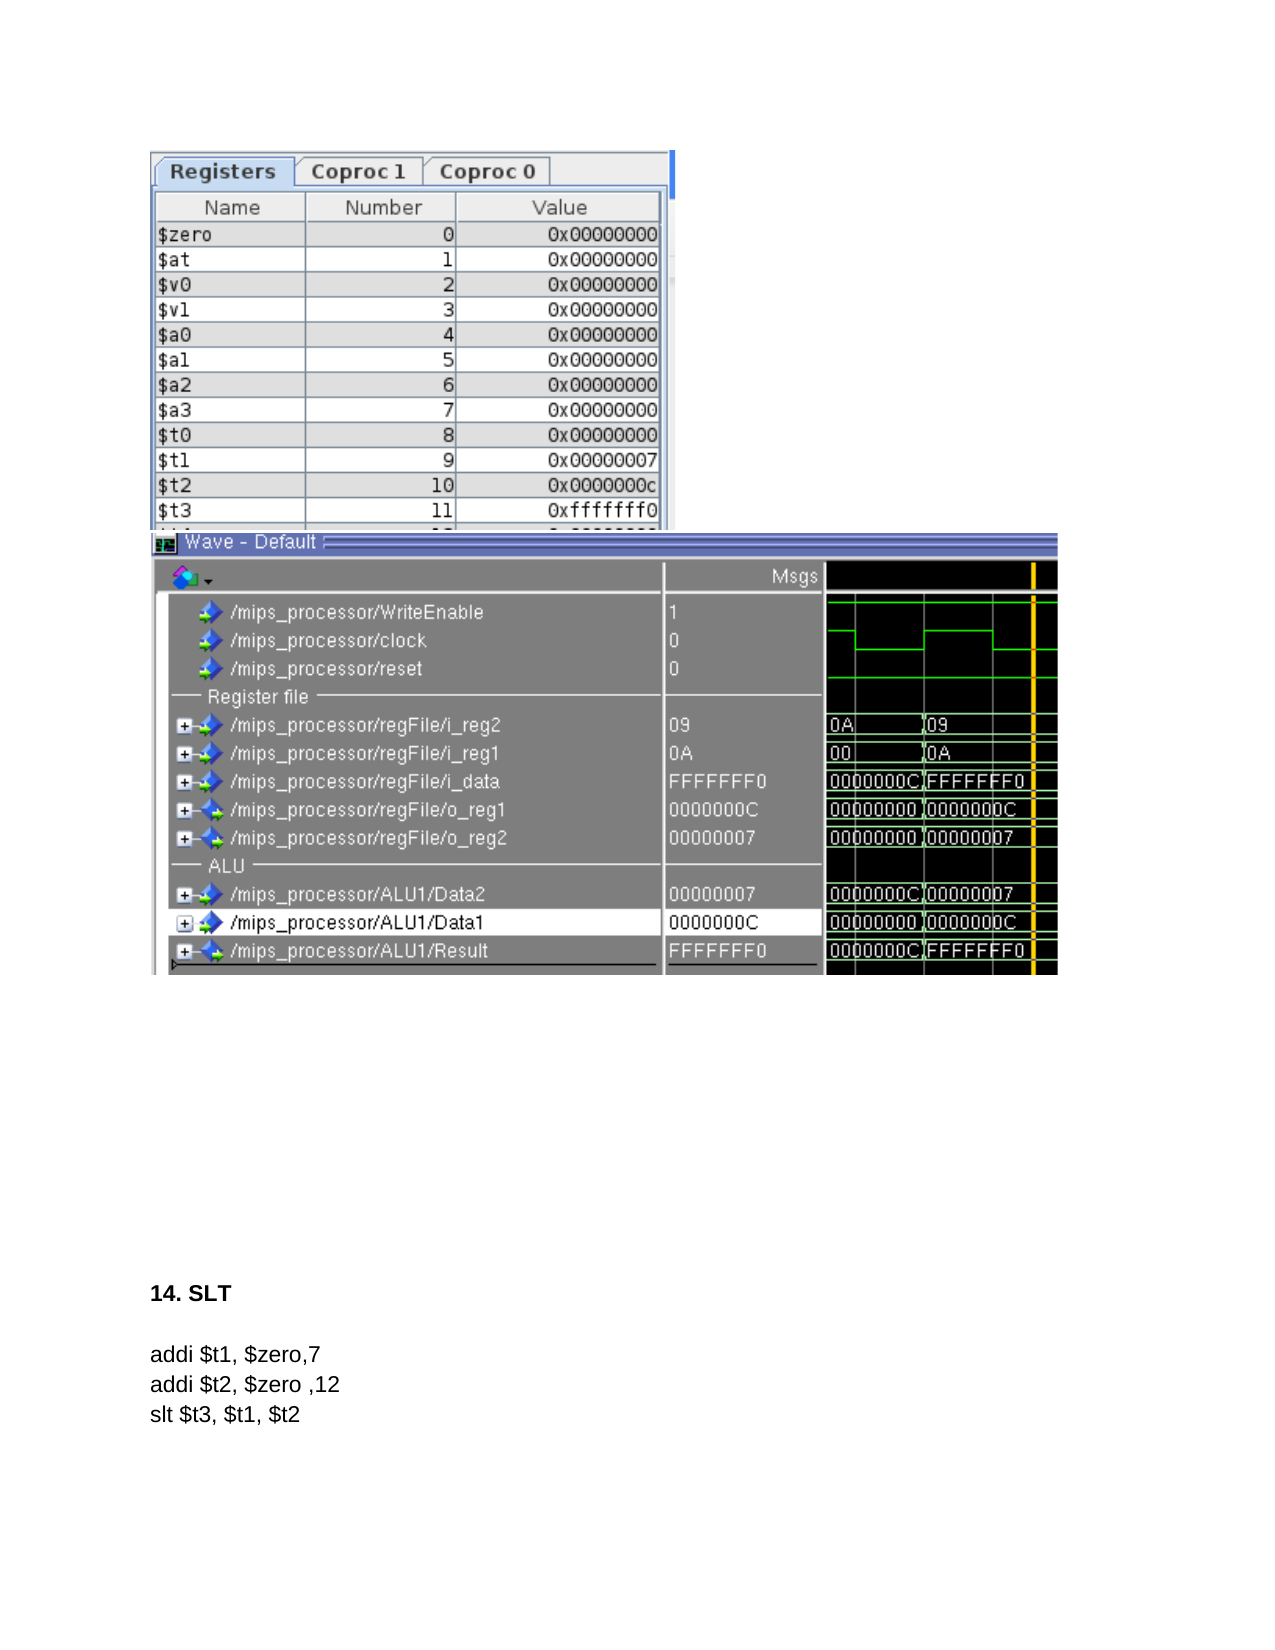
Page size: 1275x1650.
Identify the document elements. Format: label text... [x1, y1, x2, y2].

picture [150, 533, 1058, 975]
text addi $t2, $zero ,12 [150, 1371, 1125, 1397]
text addi $t1, $zero,7 [150, 1341, 1125, 1367]
text 14. SLT [150, 1280, 1125, 1306]
picture [150, 150, 675, 530]
text slt $t3, $t1, $t2 [150, 1401, 1125, 1427]
